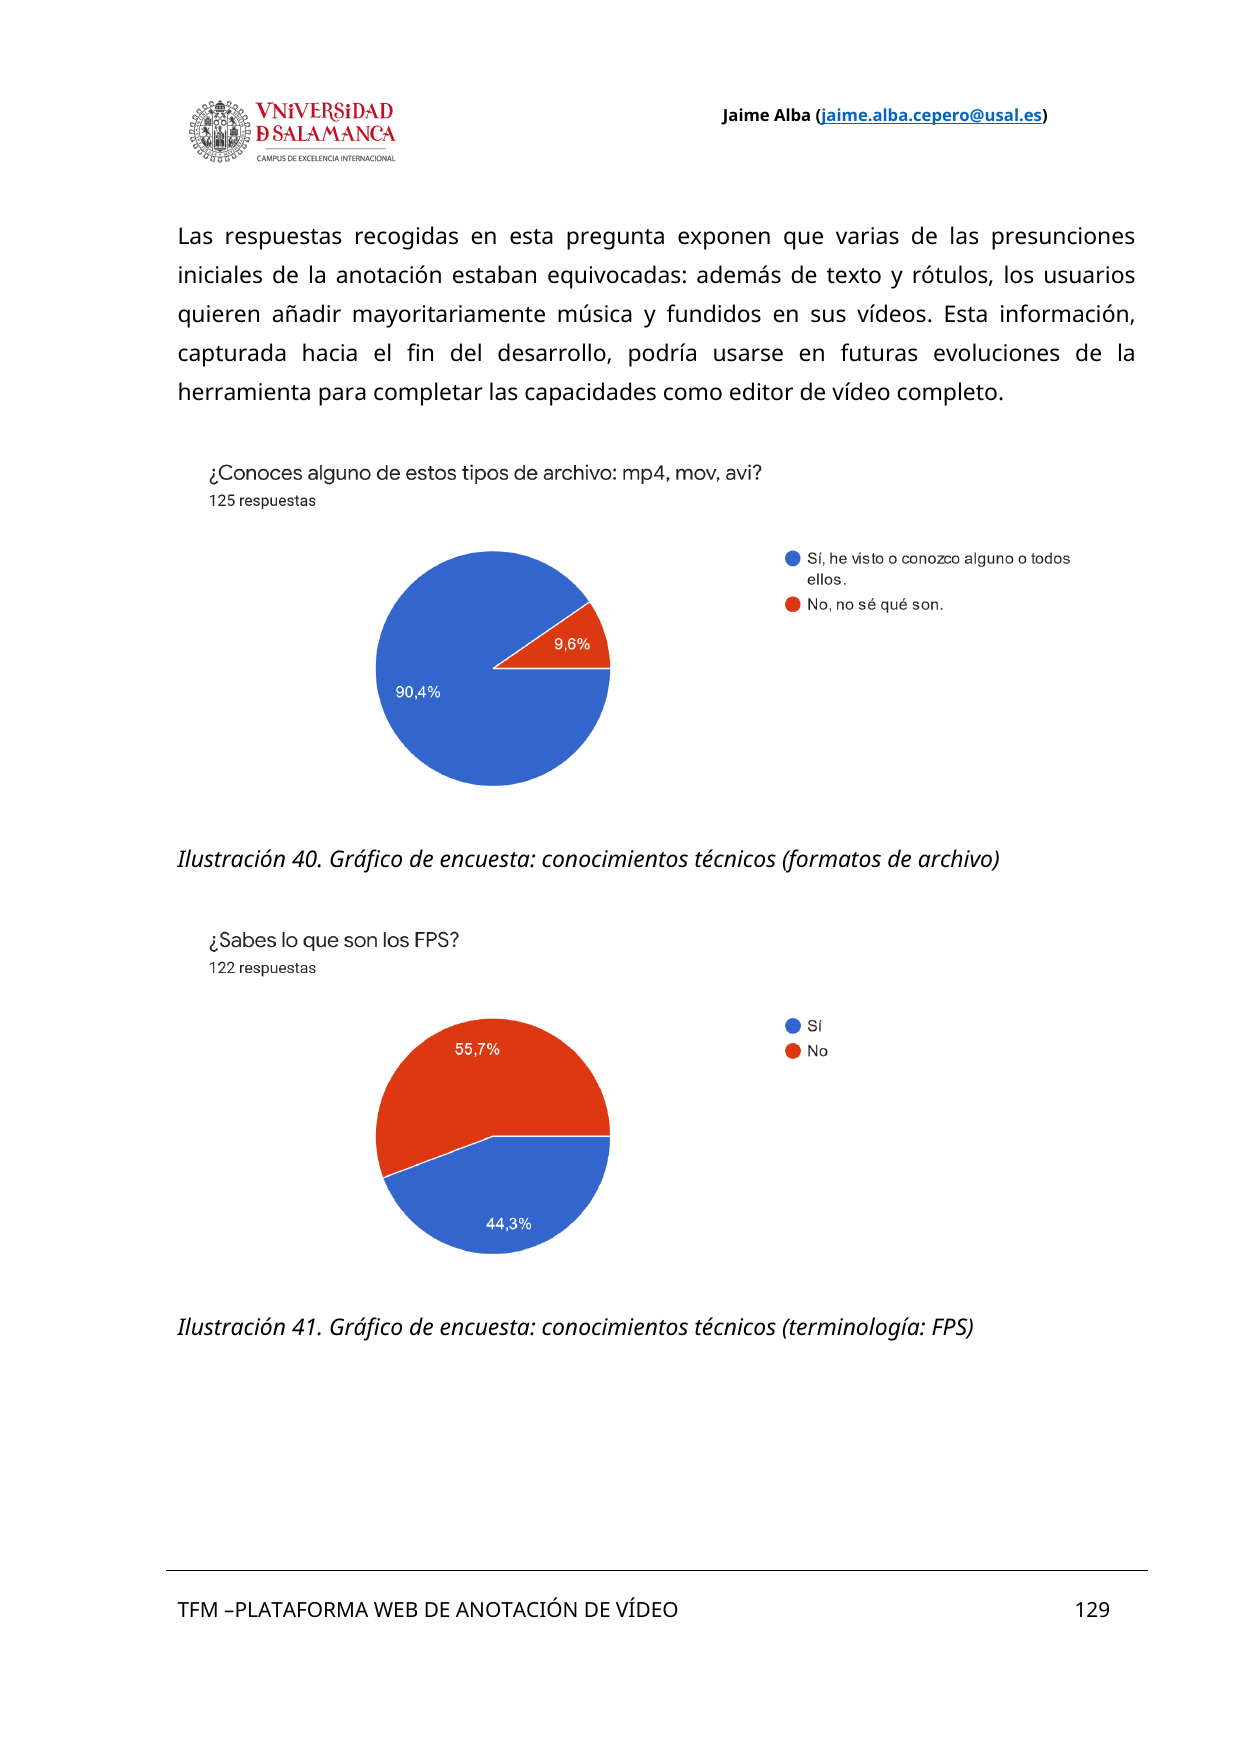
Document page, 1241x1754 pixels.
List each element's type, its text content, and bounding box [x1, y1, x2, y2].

picture [177, 427, 1137, 831]
text Ilustración 41. Gráfico de encuesta: conocimientos técnicos (terminología: FPS) [177, 1311, 1137, 1342]
picture [188, 99, 397, 163]
picture [177, 894, 1137, 1299]
text Ilustración 40. Gráfico de encuesta: conocimientos técnicos (formatos de archivo) [177, 843, 1137, 874]
text Las respuestas recogidas en esta pregunta exponen que varias de las presunciones iniciales de la anotación estaban equivocadas: además de texto y rótulos, los usuarios quieren añadir mayoritariamente música y fundidos en sus vídeos. Esta información, capturada hacia el fin del desarrollo, podría usarse en futuras evoluciones de la herramienta para completar las capacidades como editor de vídeo completo. [177, 219, 1137, 407]
